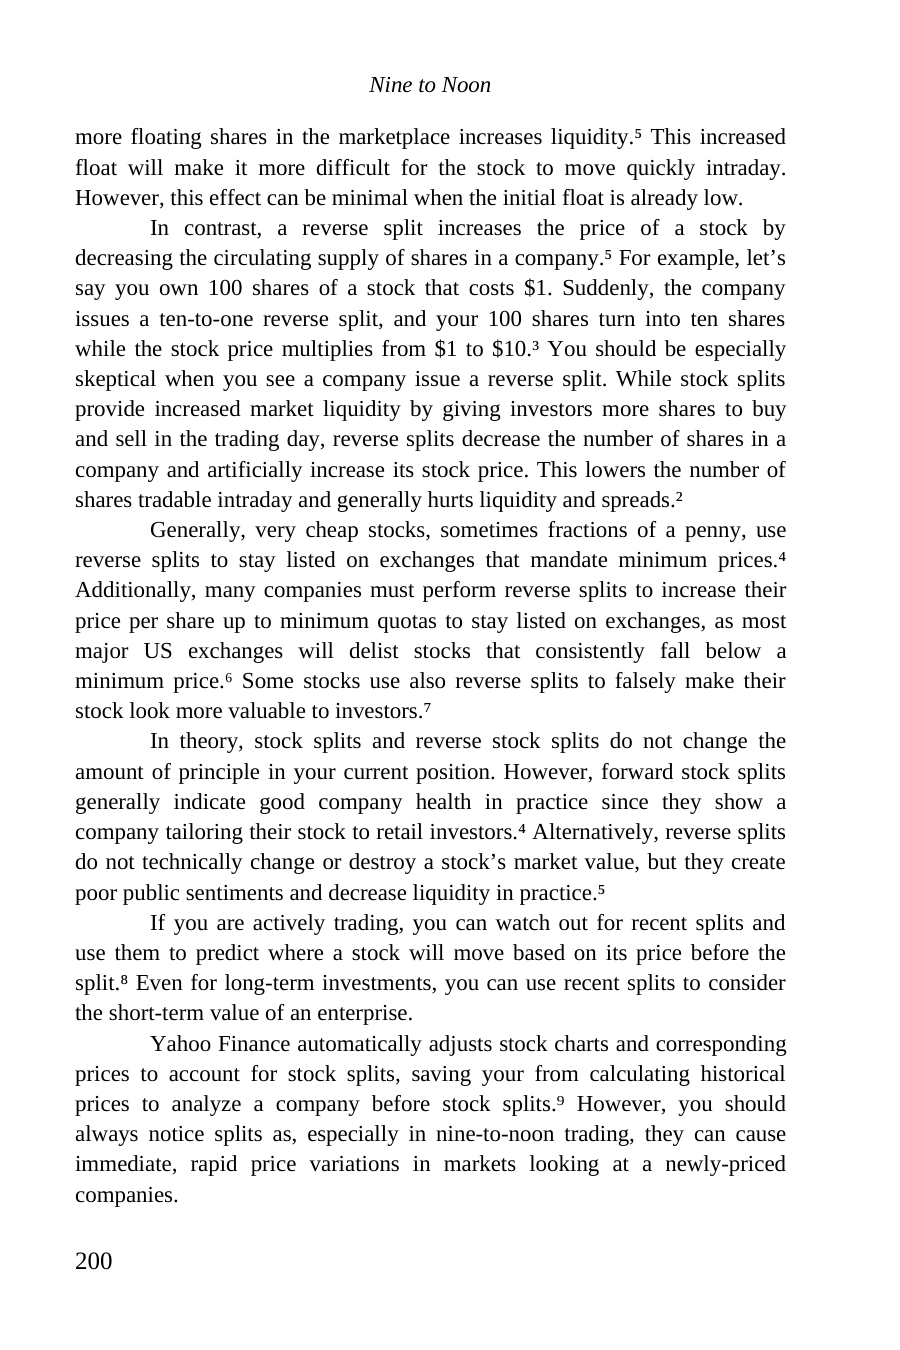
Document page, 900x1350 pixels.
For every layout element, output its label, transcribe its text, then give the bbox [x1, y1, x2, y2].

text In theory, stock splits and reverse stock splits do not change the amount of principle in your current position. However, forward stock splits generally indicate good company health in practice since they show a company tailoring their stock to retail investors.⁴ Alternatively, reverse splits do not technically change or destroy a stock’s market value, but they create poor public sentiments and decrease liquidity in practice.⁵ [75, 728, 787, 905]
text Generally, very cheap stocks, sometimes fractions of a penny, use reverse splits to stay listed on exchanges that mandate minimum prices.⁴ Additionally, many companies must perform reverse splits to increase their price per share up to minimum quotas to stay listed on exchanges, as most major US exchanges will delist stocks that consistently fall below a minimum price.⁶ Some stocks use also reverse splits to falsely make their stock look more valuable to investors.⁷ [75, 516, 787, 724]
text Yahoo Finance automatically adjusts stock charts and corresponding prices to account for stock splits, saving your from calculating historical prices to analyze a company before stock splits.⁹ However, you should always notice splits as, especially in nine-to-noon trading, they can cause immediate, rapid price variations in markets looking at a newly-priced companies. [75, 1030, 787, 1207]
text In contrast, a reverse split increases the price of a stock by decreasing the circulating supply of shares in a company.⁵ For example, let’s say you own 100 shares of a stock that costs $1. Suddenly, the company issues a ten-to-one reverse split, and your 100 shares turn into ten shares while the stock price multiplies from $1 to $10.³ You should be especially skeptical when you see a company issue a reverse split. While stock splits provide increased market liquidity by giving investors more shares to buy and sell in the trading day, reverse splits decrease the number of shares in a company and artificially increase its stock price. This lowers the number of shares tradable intraday and generally hurts liquidity and spreads.² [75, 214, 787, 512]
text If you are actively trading, you can watch out for recent splits and use them to predict where a stock will move based on its price before the split.⁸ Even for long-term investments, you can use recent splits to consider the short-term value of an enterprise. [75, 909, 787, 1026]
